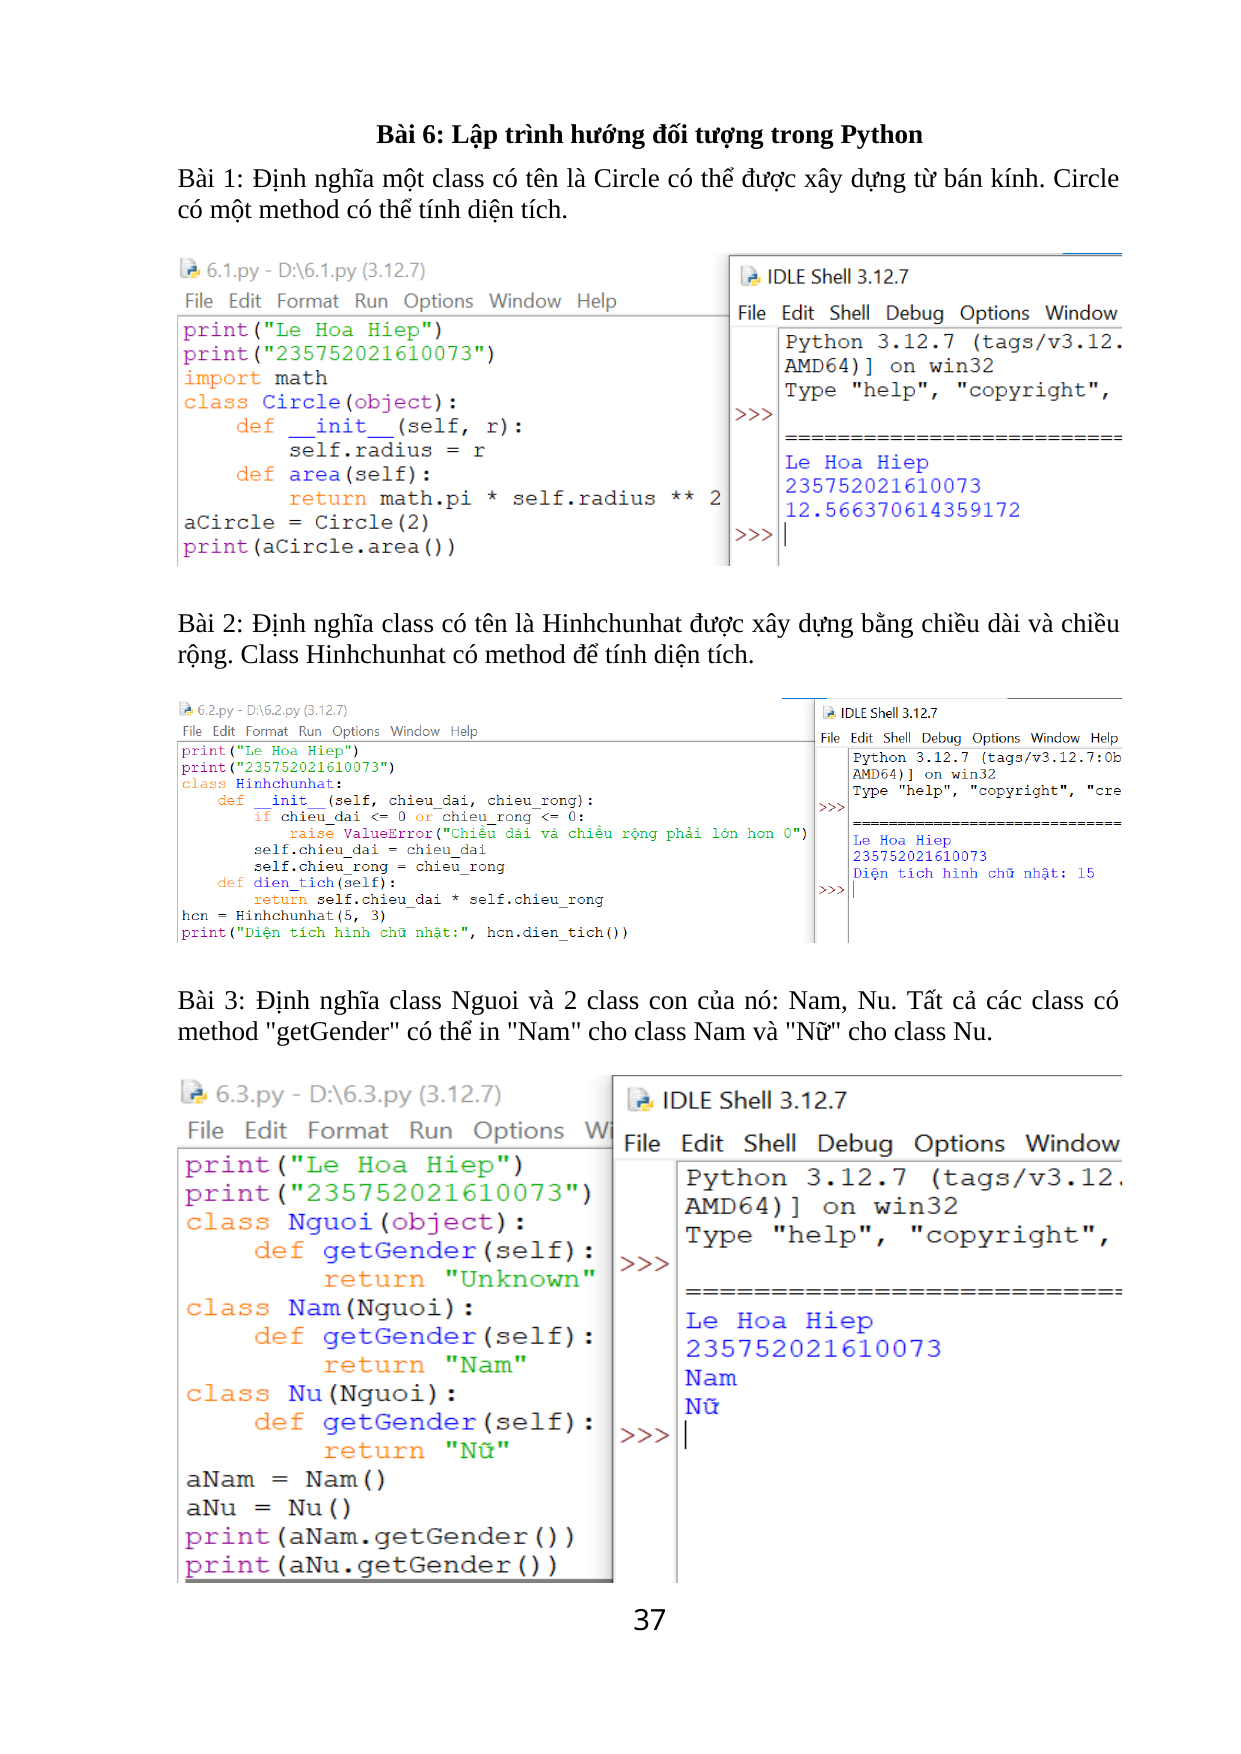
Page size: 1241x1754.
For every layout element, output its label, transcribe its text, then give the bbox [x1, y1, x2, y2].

text Bài 2: Định nghĩa class có tên là Hinhchunhat được xây dựng bằng chiều dài và chiều rộng. Class Hinhchunhat có method để tính diện tích. [177, 607, 1122, 669]
text Bài 6: Lập trình hướng đối tượng trong Python [177, 118, 1122, 149]
text Bài 1: Định nghĩa một class có tên là Circle có thể được xây dựng từ bán kính. Circle có một method có thể tính diện tích. [177, 162, 1122, 224]
picture [177, 253, 1123, 566]
picture [177, 1075, 1123, 1583]
picture [177, 698, 1123, 943]
text Bài 3: Định nghĩa class Nguoi và 2 class con của nó: Nam, Nu. Tất cả các class có method "getGender" có thể in "Nam" cho class Nam và "Nữ" cho class Nu. [177, 984, 1122, 1046]
